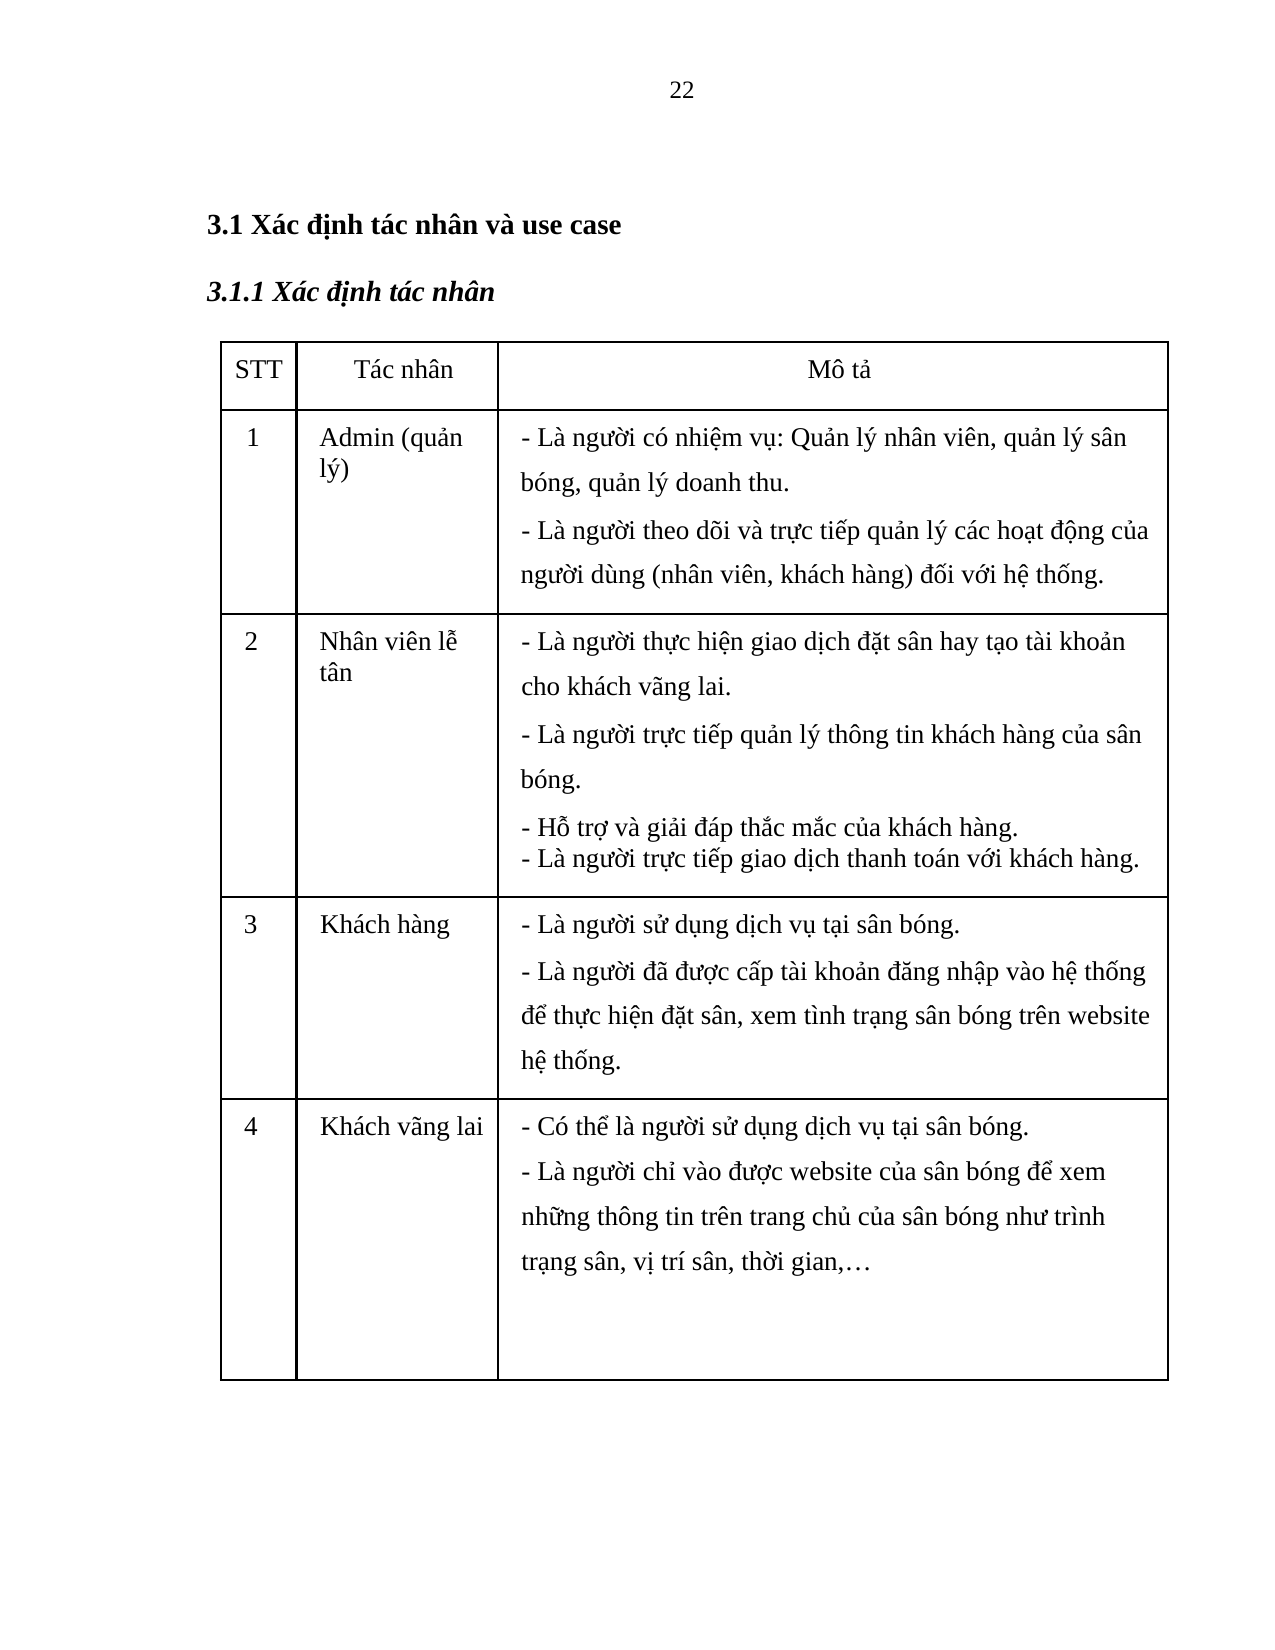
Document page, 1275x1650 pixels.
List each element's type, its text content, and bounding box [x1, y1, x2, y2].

table_cell - Có thể là người sử dụng dịch vụ tại sân bóng. - Là người chỉ vào được website của sân bóng để xem những thông tin trên trang chủ của sân bóng như trình trạng sân, vị trí sân, thời gian,… [499, 1100, 1167, 1379]
text 3.1 Xác định tác nhân và use case [207, 207, 1157, 240]
table_cell - Là người có nhiệm vụ: Quản lý nhân viên, quản lý sân bóng, quản lý doanh thu. - Là người theo dõi và trực tiếp quản lý các hoạt động của người dùng (nhân viên, khách hàng) đối với hệ thống. [499, 411, 1167, 613]
table_cell 2 [222, 615, 295, 896]
table_cell - Là người sử dụng dịch vụ tại sân bóng. - Là người đã được cấp tài khoản đăng nhập vào hệ thống để thực hiện đặt sân, xem tình trạng sân bóng trên website hệ thống. [499, 898, 1167, 1098]
table_cell Khách vãng lai [298, 1100, 497, 1379]
text 3.1.1 Xác định tác nhân [207, 274, 1157, 307]
table_cell - Là người thực hiện giao dịch đặt sân hay tạo tài khoản cho khách vãng lai. - Là người trực tiếp quản lý thông tin khách hàng của sân bóng. - Hỗ trợ và giải đáp thắc mắc của khách hàng. - Là người trực tiếp giao dịch thanh toán với khách hàng. [499, 615, 1167, 896]
table_cell 4 [222, 1100, 295, 1379]
table_cell Khách hàng [298, 898, 497, 1098]
table_header Tác nhân [298, 343, 497, 408]
table_header Mô tả [499, 343, 1167, 408]
table_cell 1 [222, 411, 295, 613]
table_cell 3 [222, 898, 295, 1098]
table_header STT [222, 343, 295, 408]
table_cell Admin (quản lý) [298, 411, 497, 613]
table_cell Nhân viên lễ tân [298, 615, 497, 896]
